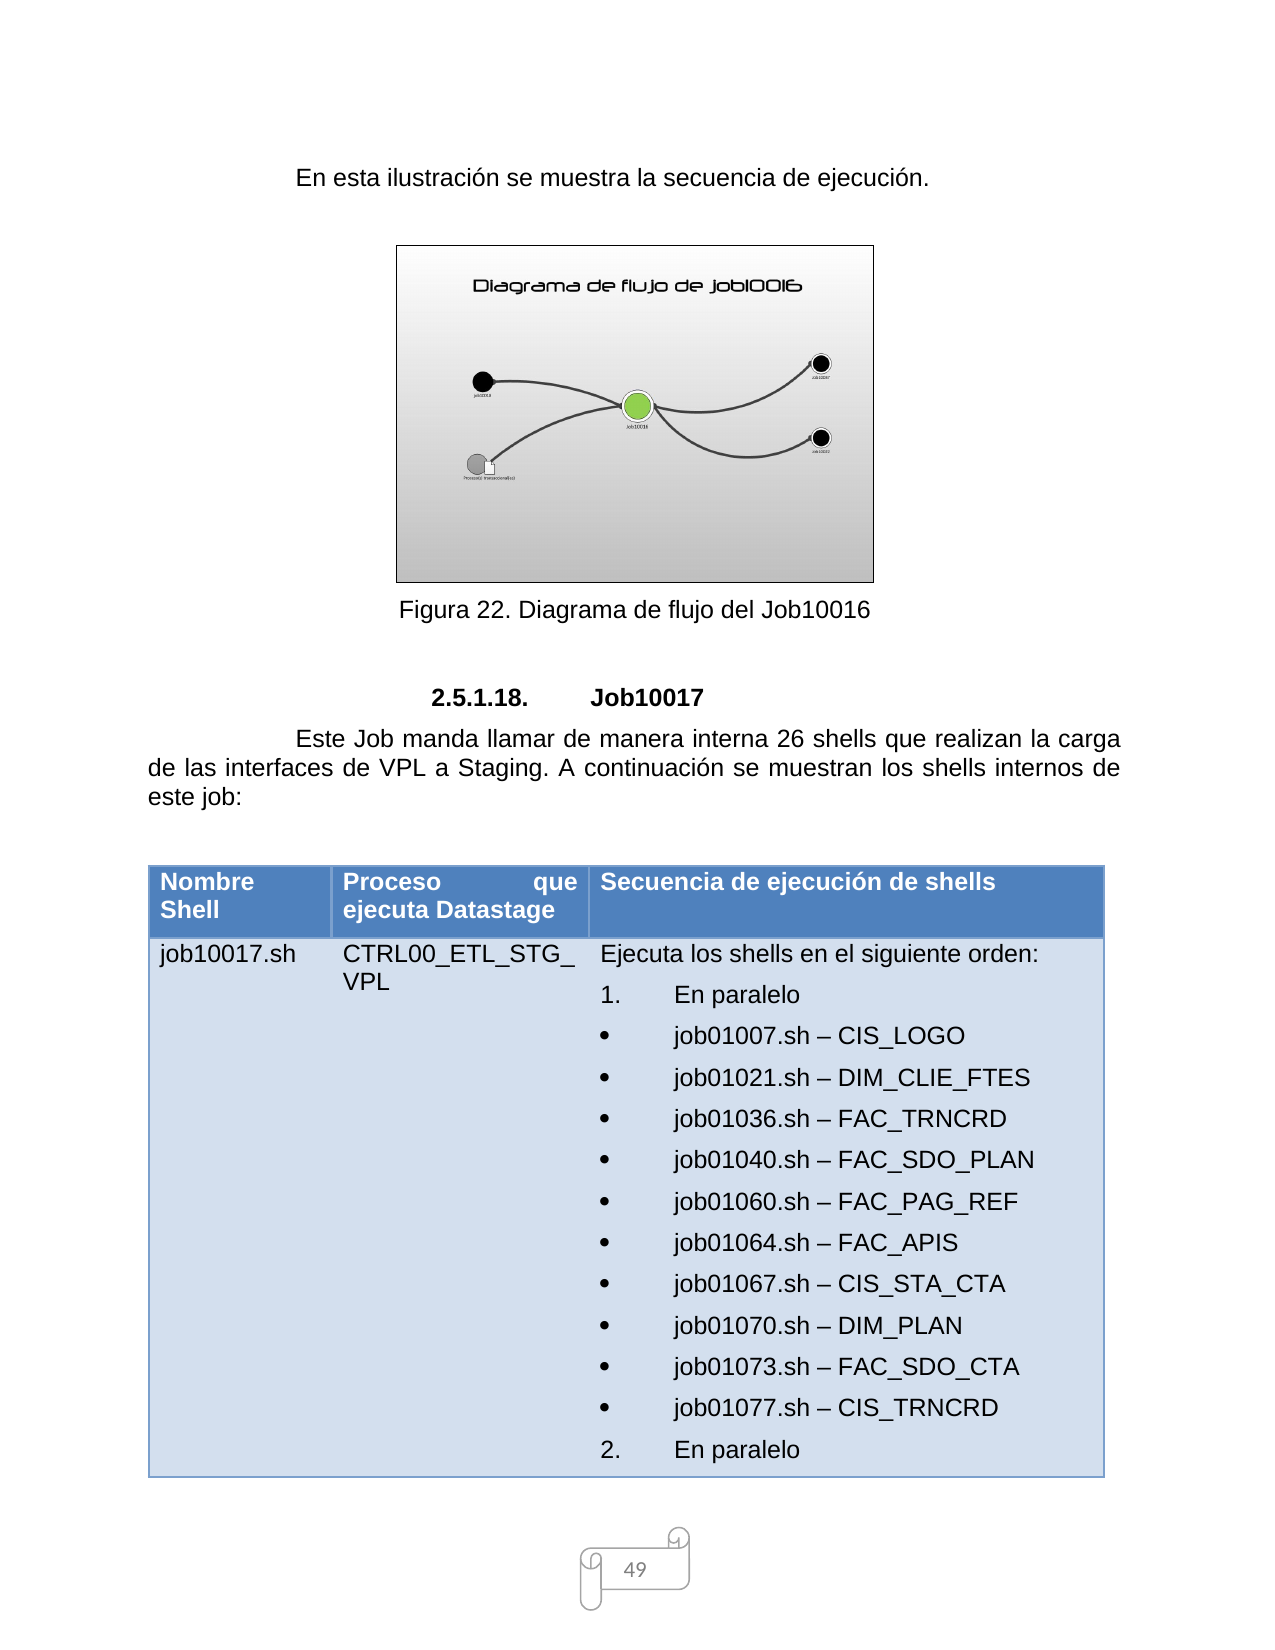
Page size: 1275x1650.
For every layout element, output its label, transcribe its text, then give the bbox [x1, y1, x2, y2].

picture [397, 246, 873, 582]
text En esta ilustración se muestra la secuencia de ejecución. [148, 162, 1122, 191]
table_header Proceso que ejecuta Datastage [333, 867, 588, 937]
table_header Nombre Shell [150, 867, 330, 937]
subtitle Job10017 [283, 683, 1122, 712]
table_cell job10017.sh [150, 939, 331, 1476]
text Figura 22. Diagrama de flujo del Job10016 [148, 595, 1122, 624]
table_header Secuencia de ejecución de shells [590, 867, 1103, 937]
table_cell CTRL00_ETL_STG_VPL [331, 939, 589, 1476]
text Este Job manda llamar de manera interna 26 shells que realizan la carga de las interfaces de VPL a Staging. A continuación se muestran los shells internos de este job: [148, 724, 1122, 811]
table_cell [589, 939, 1103, 1476]
